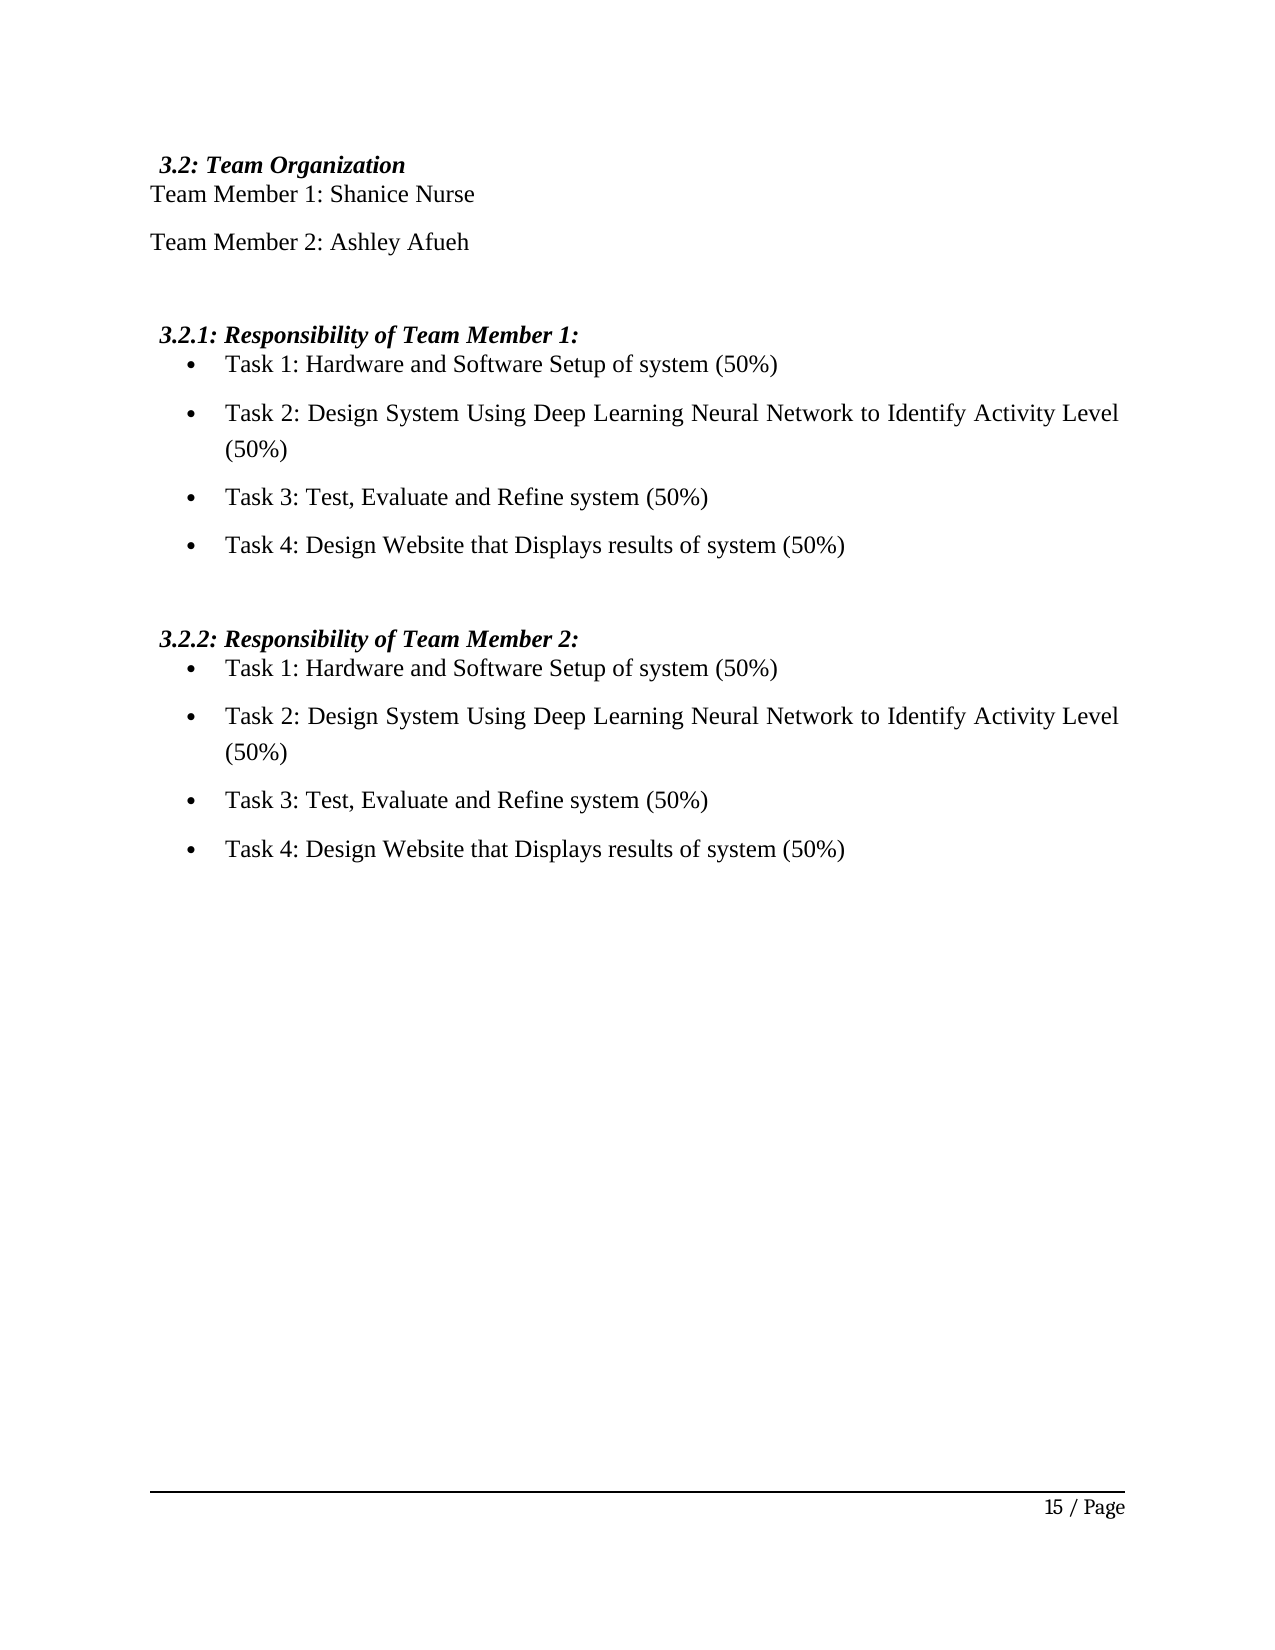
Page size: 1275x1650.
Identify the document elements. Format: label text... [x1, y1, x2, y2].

subtitle 3.2.1: Responsibility of Team Member 1: [159, 321, 1125, 349]
list Task 2: Design System Using Deep Learning Neural Network to Identify Activity Level ​(50%) [187, 701, 1125, 766]
list Task 1: Hardware and Software Setup of system ​(50%) [187, 653, 1125, 681]
list Task 3: Test, Evaluate and Refine system​ (50%) [187, 482, 1125, 511]
text Team Member 2: Ashley Afueh [150, 227, 1125, 256]
text Team Member 1: Shanice Nurse [150, 179, 1125, 207]
list Task 4: Design Website that Displays results of system ​(50%) [187, 834, 1125, 863]
subtitle 3.2: Team Organization [159, 150, 1125, 179]
list Task 2: Design System Using Deep Learning Neural Network to Identify Activity Level ​(50%) [187, 398, 1125, 462]
list Task 4: Design Website that Displays results of system ​(50%) [187, 531, 1125, 559]
subtitle 3.2.2: Responsibility of Team Member 2: [159, 624, 1125, 653]
list Task 3: Test, Evaluate and Refine system​ (50%) [187, 785, 1125, 814]
list Task 1: Hardware and Software Setup of system ​(50%) [187, 349, 1125, 378]
